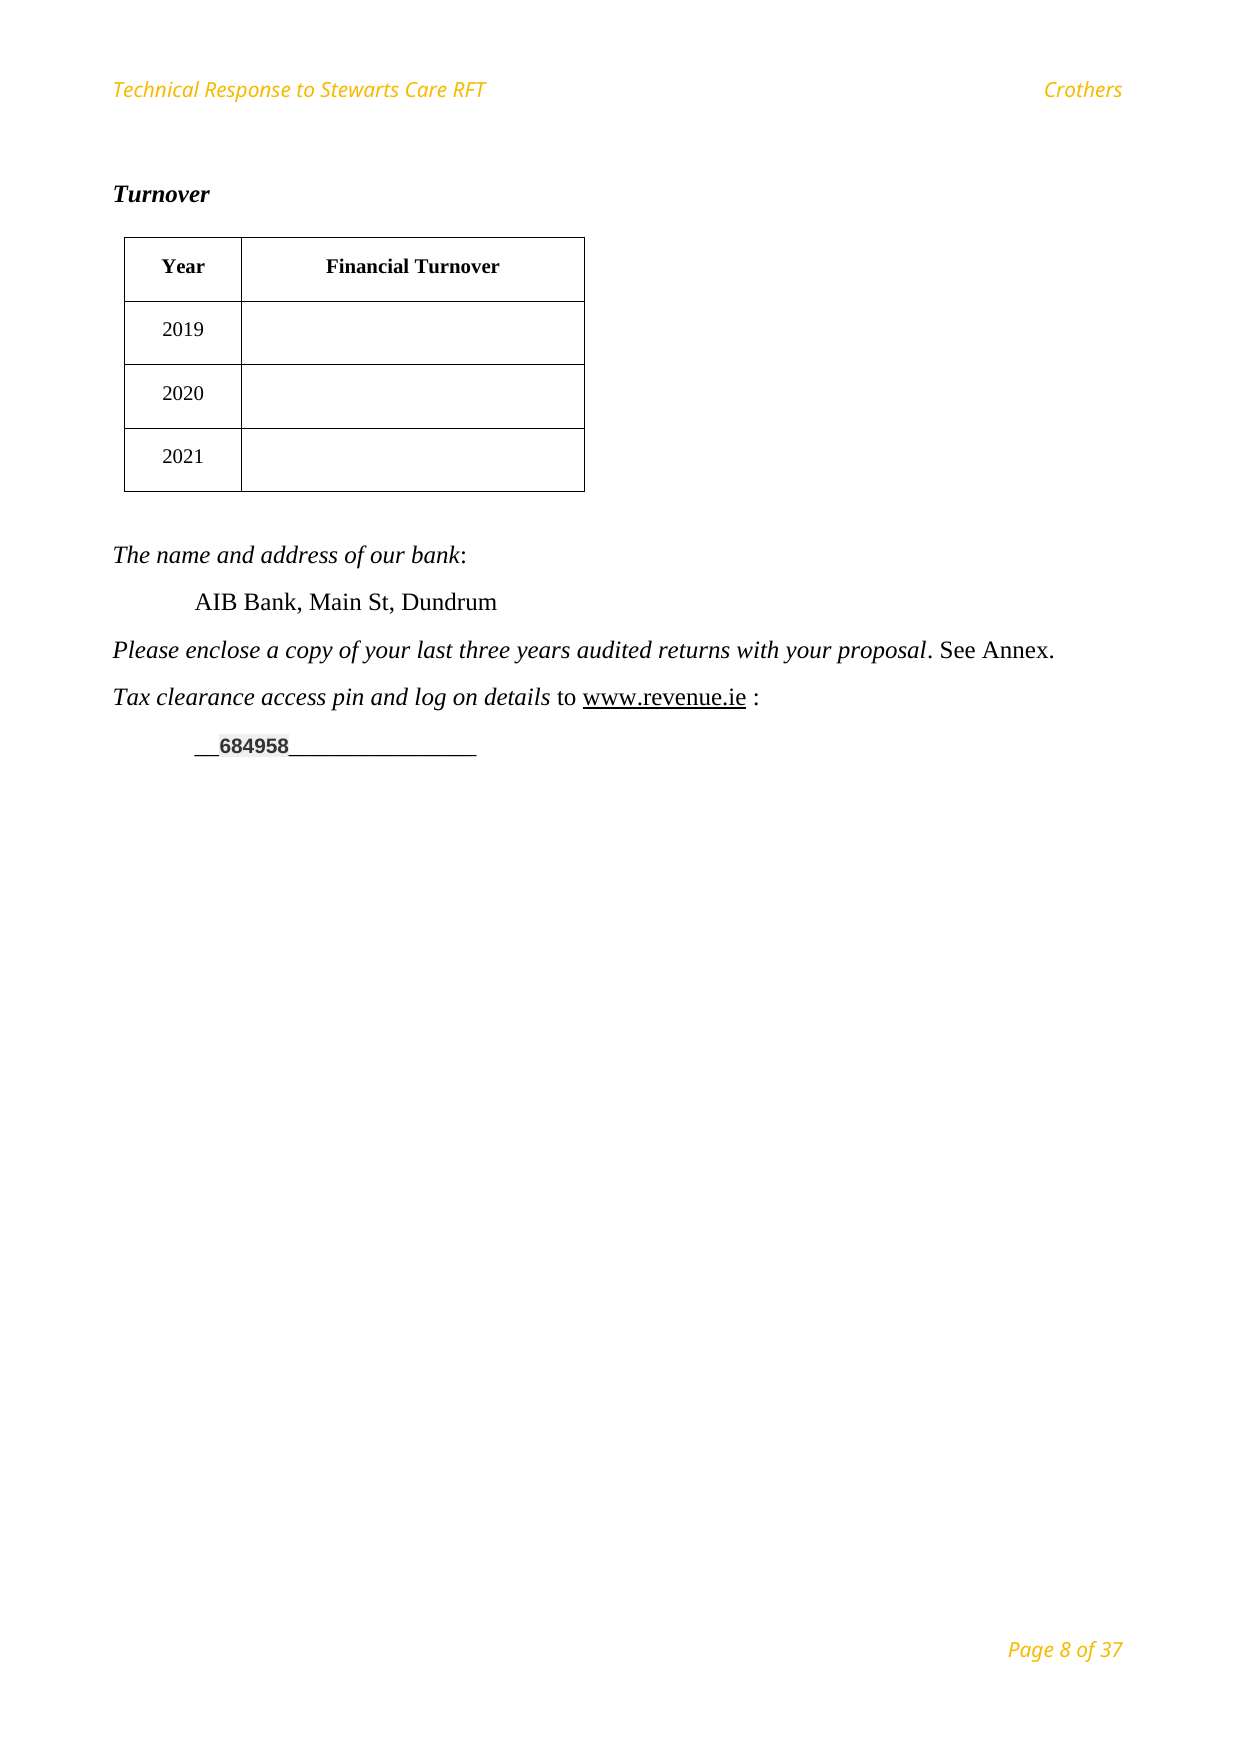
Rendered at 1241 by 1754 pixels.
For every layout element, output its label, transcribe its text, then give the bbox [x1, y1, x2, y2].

text Tax clearance access pin and log on details to www.revenue.ie : [112, 682, 1128, 711]
text AIB Bank, Main St, Dundrum [194, 587, 1128, 616]
table_cell [242, 429, 584, 491]
table_cell 2020 [125, 365, 241, 428]
table_header Financial Turnover [242, 238, 584, 301]
table_cell 2021 [125, 429, 241, 491]
table_cell [242, 365, 584, 428]
text Please enclose a copy of your last three years audited returns with your proposal. See Annex. [112, 635, 1128, 663]
table_header Year [125, 238, 241, 301]
text __684958_______________ [194, 730, 1128, 758]
text The name and address of our bank: [112, 540, 1128, 568]
table_cell 2019 [125, 302, 241, 364]
subtitle Turnover [112, 179, 1128, 208]
table_cell [242, 302, 584, 364]
